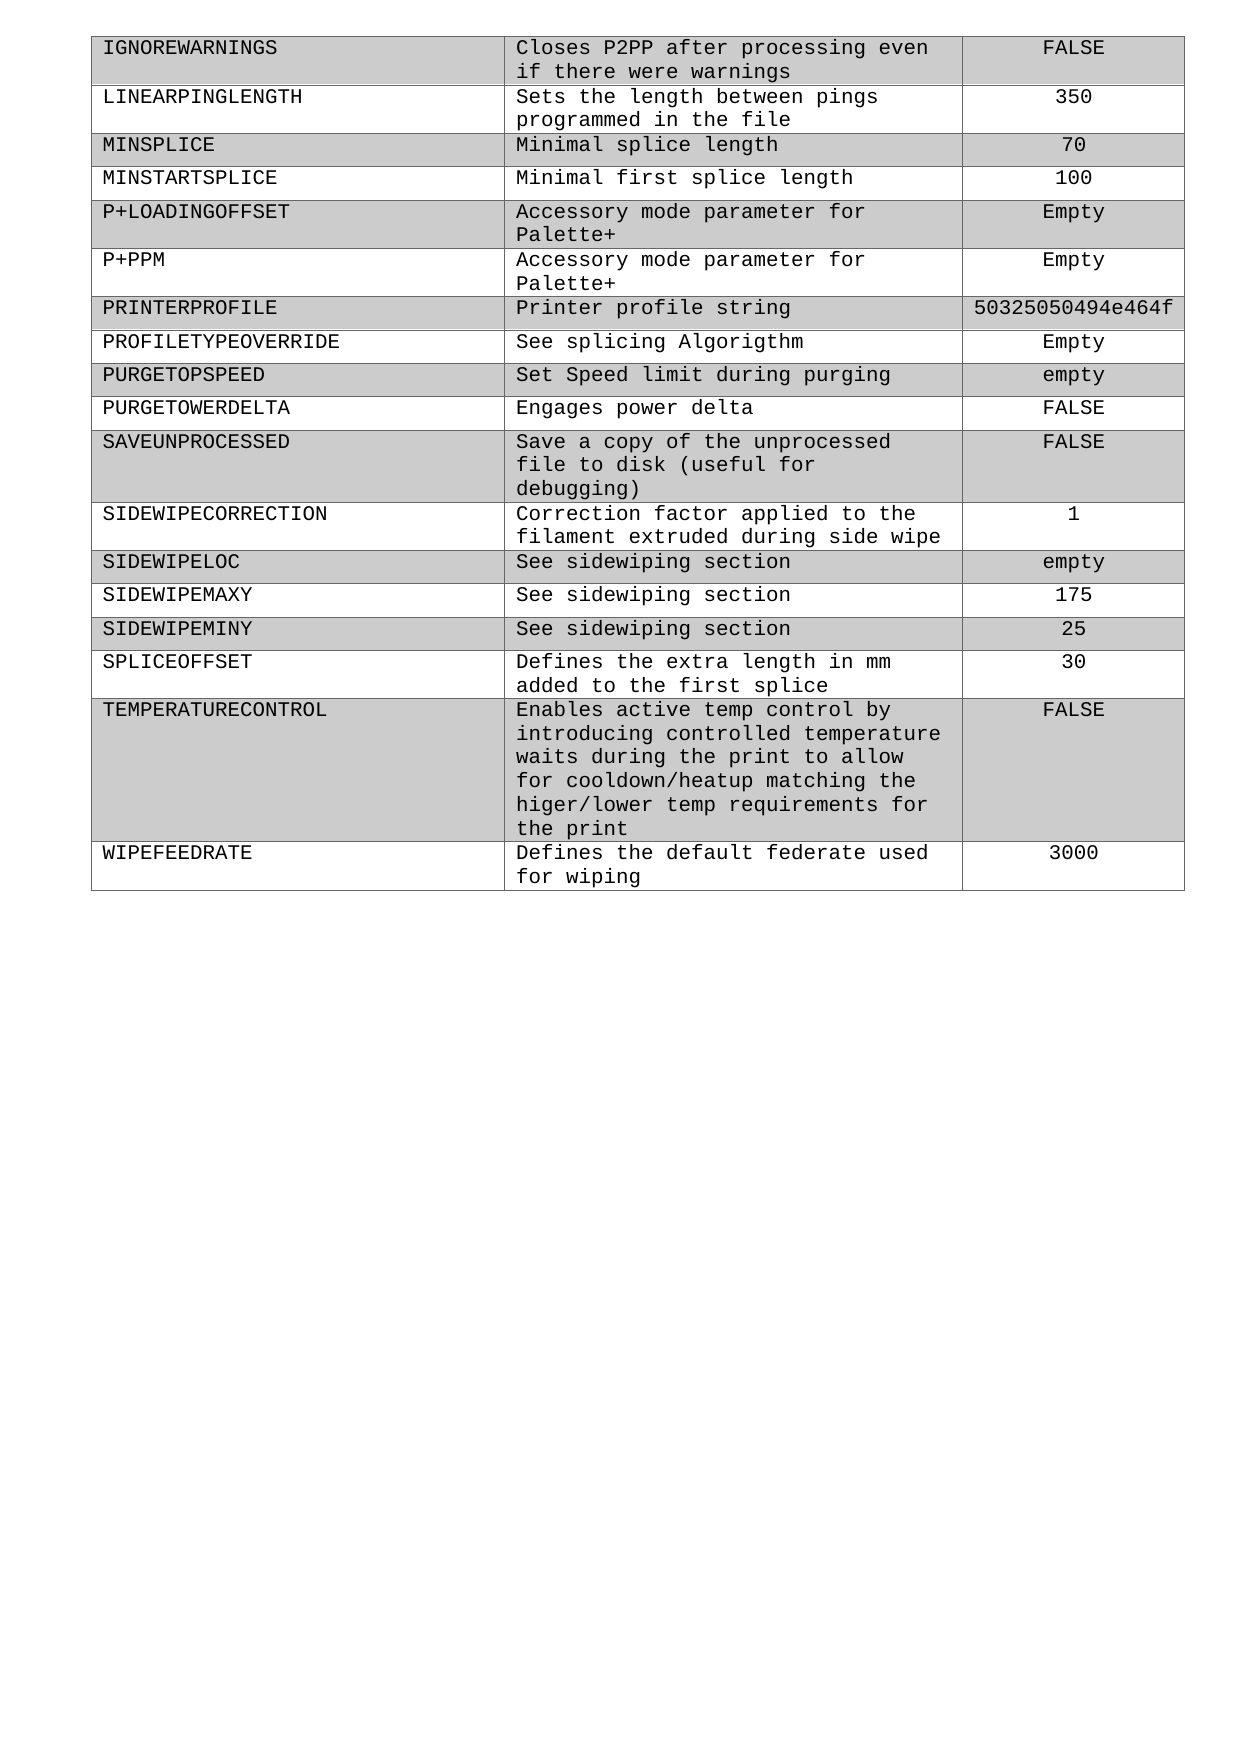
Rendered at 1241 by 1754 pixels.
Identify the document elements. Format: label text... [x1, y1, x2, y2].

table_cell SAVEUNPROCESSED [92, 431, 504, 502]
table_cell Empty [963, 331, 1184, 363]
table_cell FALSE [963, 431, 1184, 502]
table_cell 3000 [963, 842, 1184, 889]
table_cell 350 [963, 86, 1184, 133]
table_cell 70 [963, 134, 1184, 166]
table_cell See sidewiping section [505, 551, 962, 583]
table_cell P+LOADINGOFFSET [92, 201, 504, 248]
table_cell Correction factor applied to the filament extruded during side wipe [505, 503, 962, 550]
table_cell Engages power delta [505, 397, 962, 429]
table_cell Closes P2PP after processing even if there were warnings [505, 37, 962, 84]
table_cell SIDEWIPECORRECTION [92, 503, 504, 550]
table_cell See splicing Algorigthm [505, 331, 962, 363]
table_cell See sidewiping section [505, 618, 962, 650]
table_cell IGNOREWARNINGS [92, 37, 504, 84]
table_cell Defines the default federate used for wiping [505, 842, 962, 889]
table_cell Accessory mode parameter for Palette+ [505, 201, 962, 248]
table_cell Minimal first splice length [505, 167, 962, 199]
table_cell PRINTERPROFILE [92, 297, 504, 329]
table_cell SIDEWIPEMAXY [92, 584, 504, 617]
table_cell empty [963, 551, 1184, 583]
table_cell Printer profile string [505, 297, 962, 329]
table_cell LINEARPINGLENGTH [92, 86, 504, 133]
table_cell 100 [963, 167, 1184, 199]
table_cell Set Speed limit during purging [505, 364, 962, 396]
table_cell P+PPM [92, 249, 504, 296]
table_cell SIDEWIPELOC [92, 551, 504, 583]
table_cell SIDEWIPEMINY [92, 618, 504, 650]
table_cell Save a copy of the unprocessed file to disk (useful for debugging) [505, 431, 962, 502]
table_cell FALSE [963, 397, 1184, 429]
table_cell Empty [963, 201, 1184, 248]
table_cell Accessory mode parameter for Palette+ [505, 249, 962, 296]
table_cell PURGETOWERDELTA [92, 397, 504, 429]
table_cell 175 [963, 584, 1184, 617]
table_cell MINSPLICE [92, 134, 504, 166]
table_cell WIPEFEEDRATE [92, 842, 504, 889]
table_cell See sidewiping section [505, 584, 962, 617]
table_cell 25 [963, 618, 1184, 650]
table_cell TEMPERATURECONTROL [92, 699, 504, 841]
table_cell Sets the length between pings programmed in the file [505, 86, 962, 133]
table_cell empty [963, 364, 1184, 396]
table_cell Enables active temp control by introducing controlled temperature waits during the print to allow for cooldown/heatup matching the higer/lower temp requirements for the print [505, 699, 962, 841]
table_cell 1 [963, 503, 1184, 550]
table_cell FALSE [963, 37, 1184, 84]
table_cell 50325050494e464f [963, 297, 1184, 329]
table_cell SPLICEOFFSET [92, 651, 504, 698]
table_cell PURGETOPSPEED [92, 364, 504, 396]
table_cell Defines the extra length in mm added to the first splice [505, 651, 962, 698]
table_cell 30 [963, 651, 1184, 698]
table_cell PROFILETYPEOVERRIDE [92, 331, 504, 363]
table_cell FALSE [963, 699, 1184, 841]
table_cell MINSTARTSPLICE [92, 167, 504, 199]
table_cell Empty [963, 249, 1184, 296]
table_cell Minimal splice length [505, 134, 962, 166]
